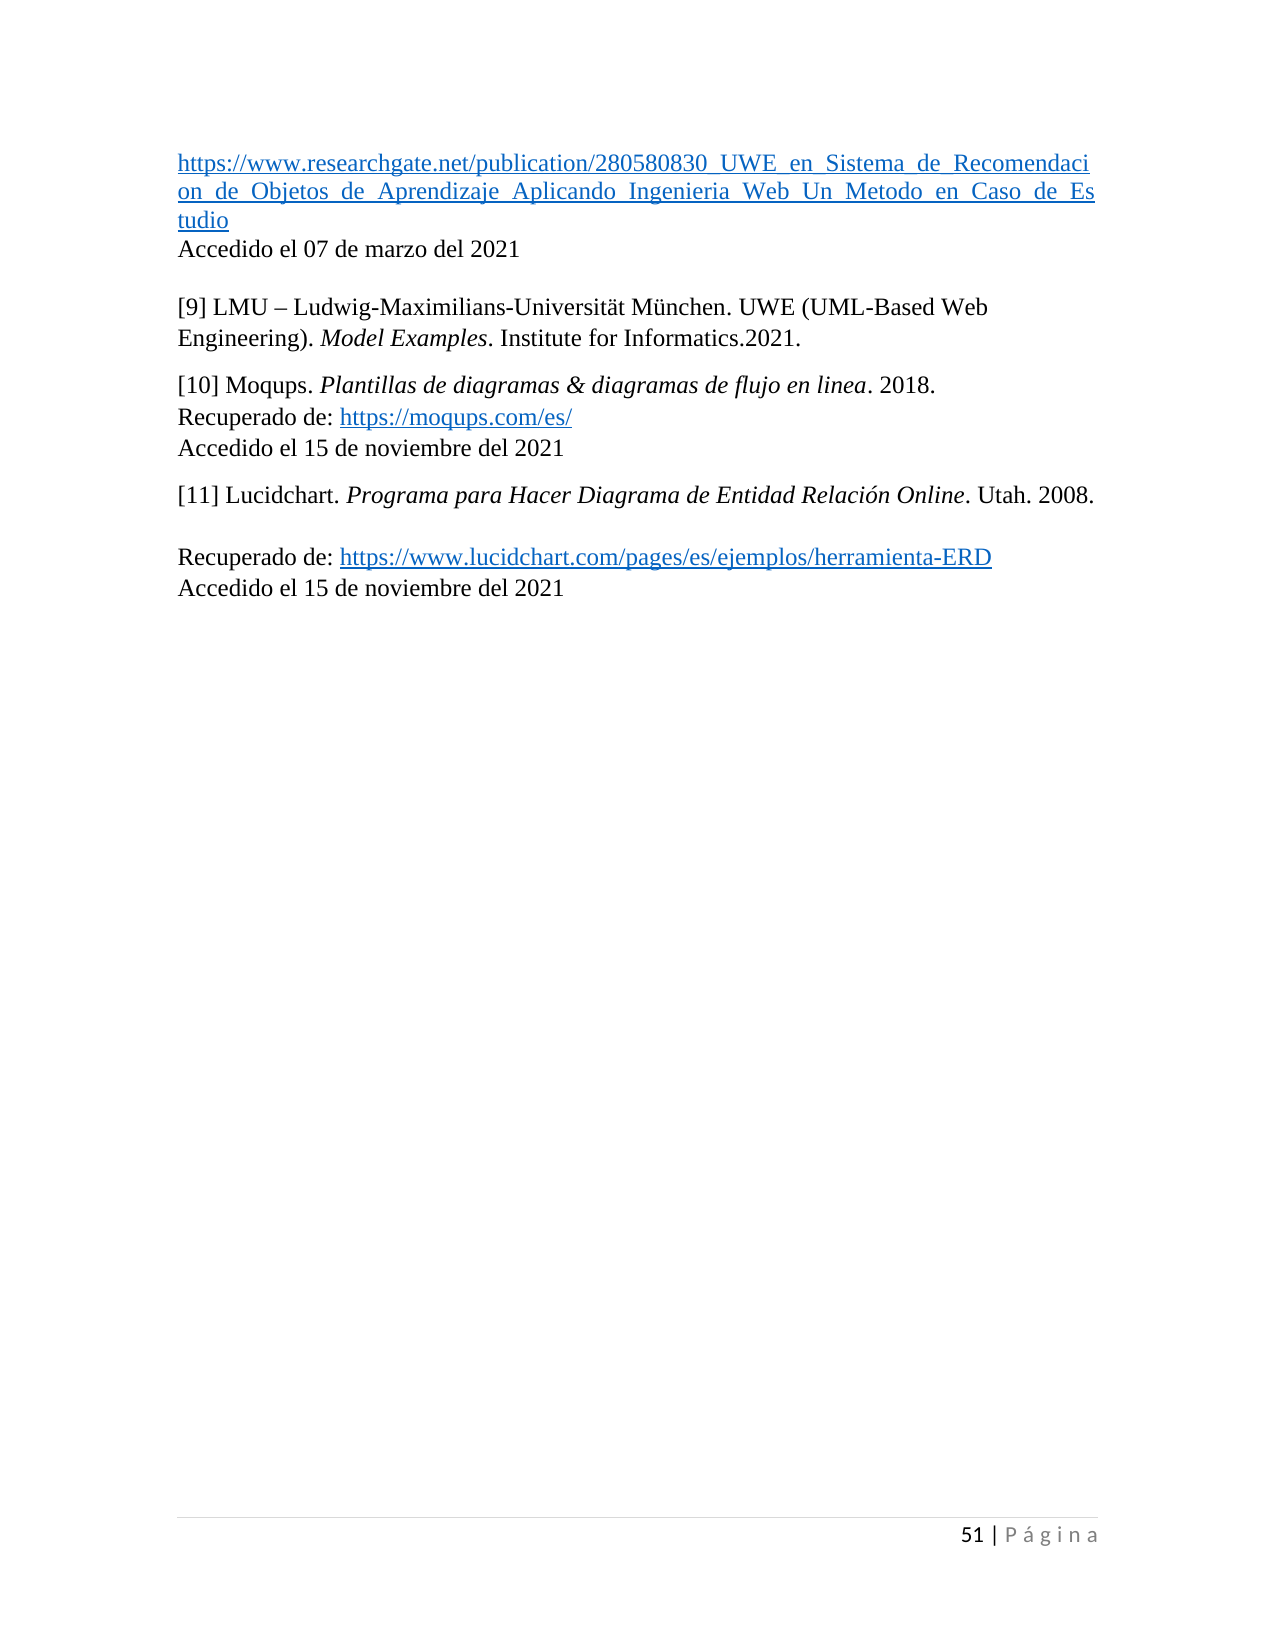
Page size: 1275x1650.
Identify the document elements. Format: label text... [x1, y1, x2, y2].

text [10] Moqups. Plantillas de diagramas & diagramas de flujo en linea. 2018. Recuperado de: https://moqups.com/es/ Accedido el 15 de noviembre del 2021 [177, 371, 1098, 461]
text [177, 148, 1098, 263]
text [9] LMU – Ludwig-Maximilians-Universität München. UWE (UML-Based Web Engineering). Model Examples. Institute for Informatics.2021. [177, 292, 1098, 352]
text [11] Lucidchart. Programa para Hacer Diagrama de Entidad Relación Online. Utah. 2008. Recuperado de: https://www.lucidchart.com/pages/es/ejemplos/herramienta-ERD Accedido el 15 de noviembre del 2021 [177, 480, 1098, 602]
